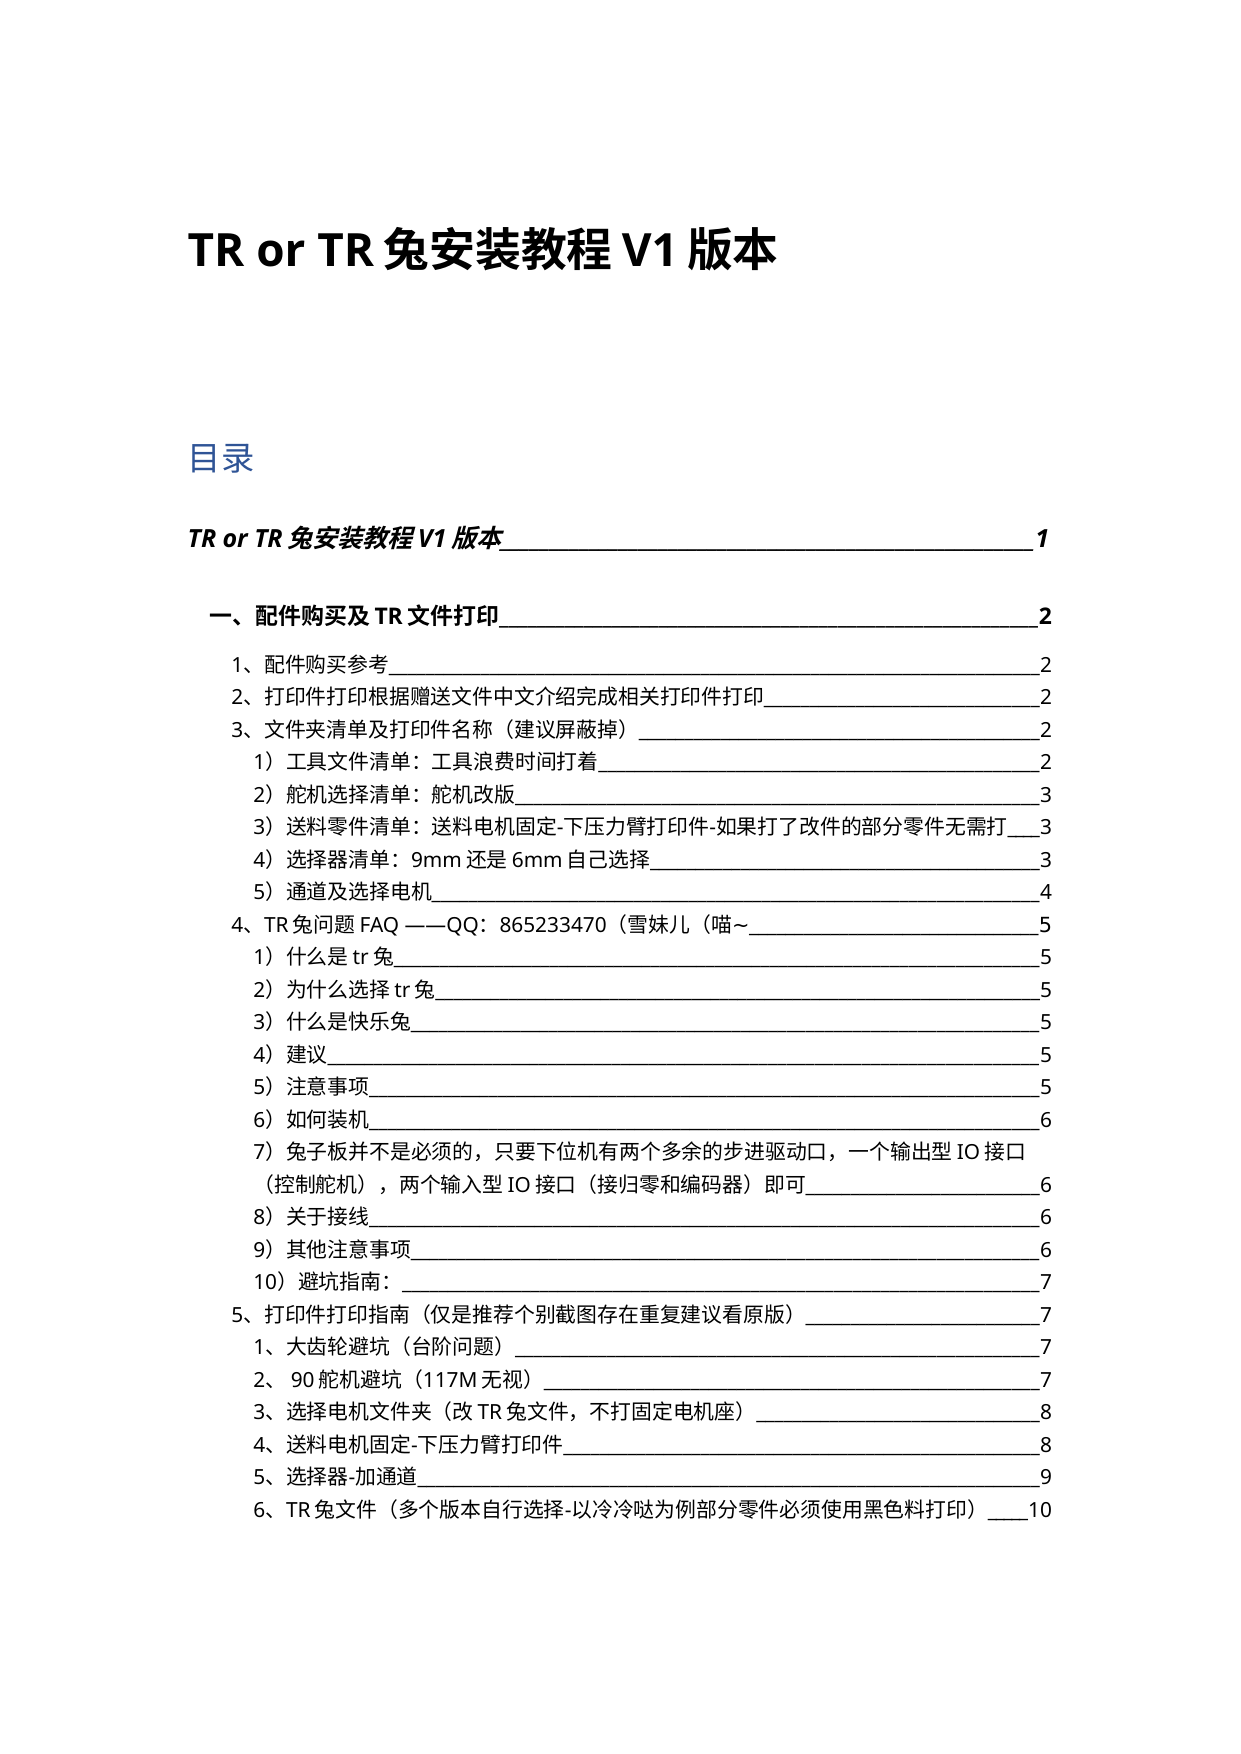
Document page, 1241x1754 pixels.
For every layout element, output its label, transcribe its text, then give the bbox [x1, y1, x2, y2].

subtitle TR or TR兔安装教程V1版本 [187, 197, 1053, 295]
